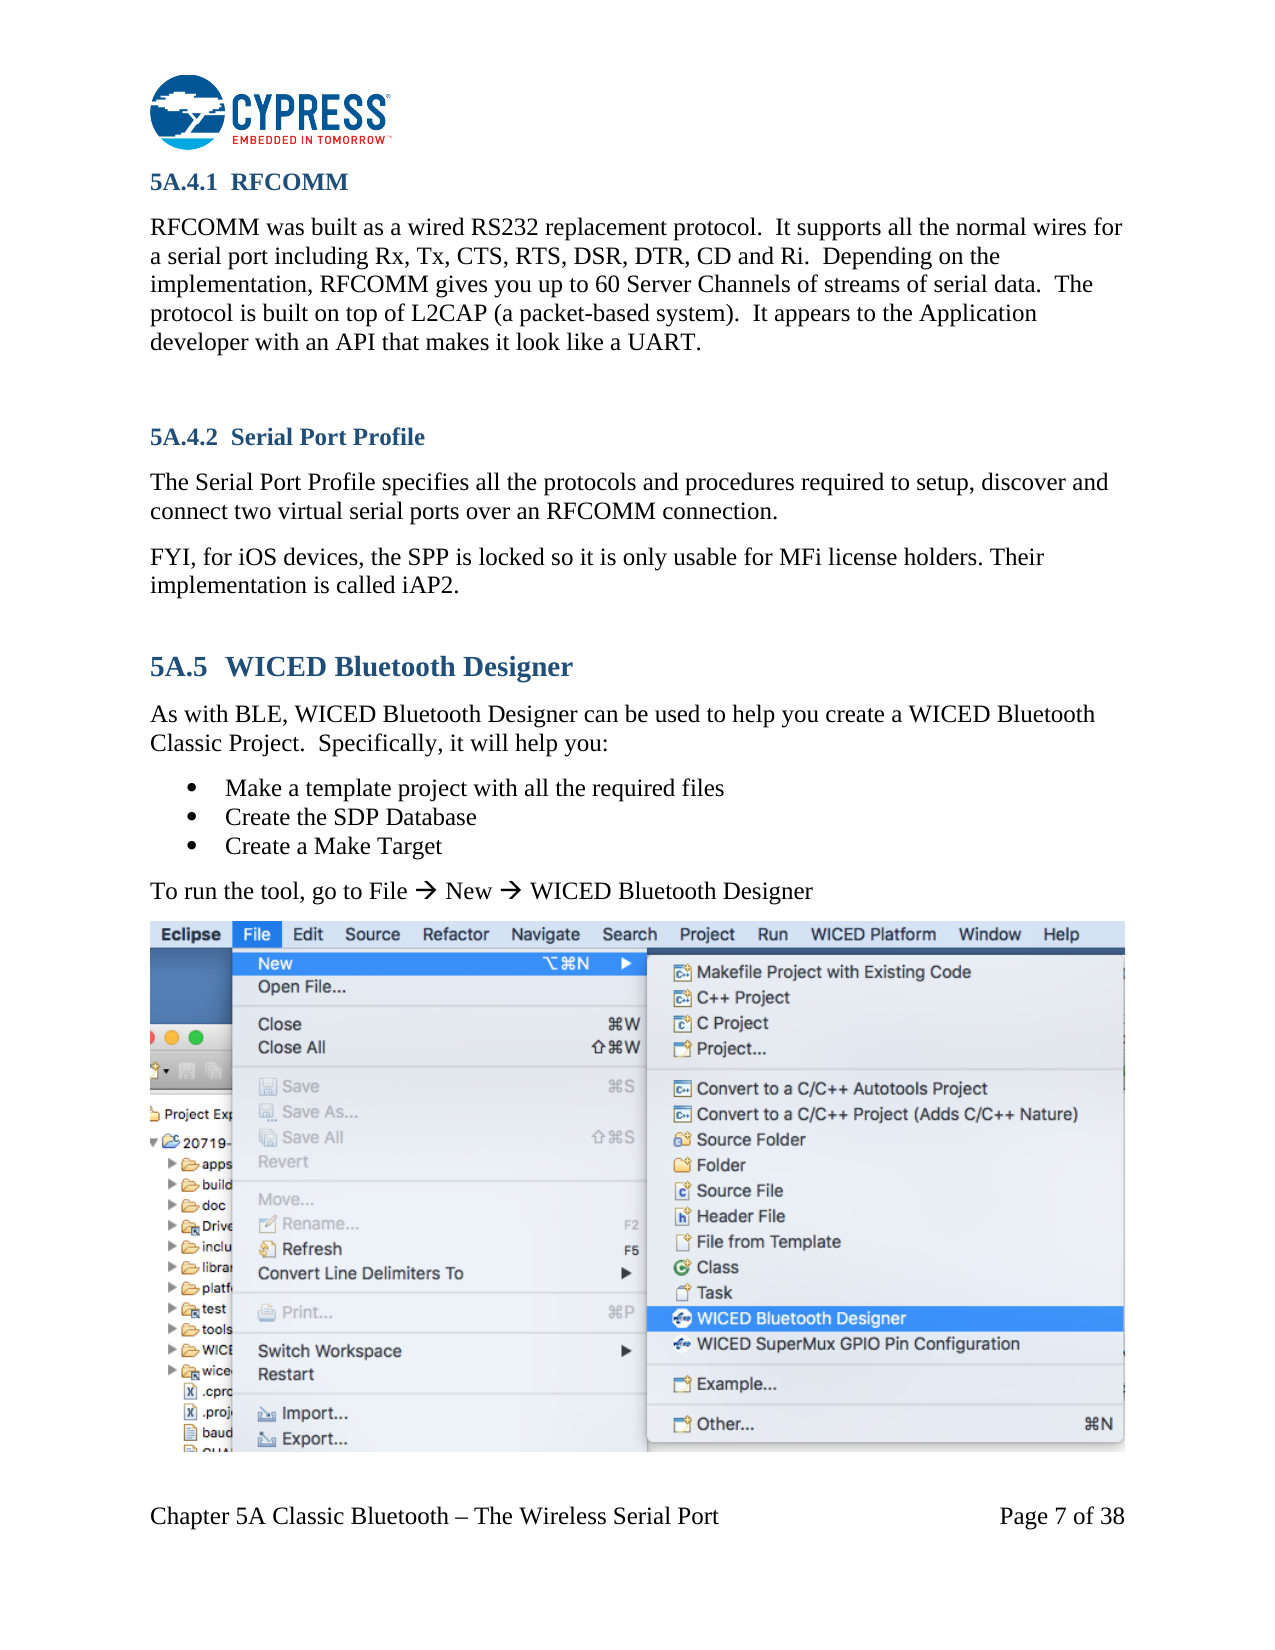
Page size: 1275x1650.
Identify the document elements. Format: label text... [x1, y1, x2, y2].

subtitle RFCOMM [150, 167, 1125, 195]
text As with BLE, WICED Bluetooth Designer can be used to help you create a WICED Bluetooth Classic Project. Specifically, it will help you: [150, 699, 1125, 757]
list Create a Make Target [187, 831, 1125, 860]
picture [150, 921, 1125, 1452]
picture [150, 75, 392, 150]
list Make a template project with all the required files [187, 773, 1125, 802]
text The Serial Port Profile specifies all the protocols and procedures required to setup, discover and connect two virtual serial port over an RFCOMM connection. [150, 467, 1125, 525]
text To run the tool go to File New WICED Bluetooth Designer [150, 876, 1125, 905]
text RFCOMM was built as a wired RS232 replacement protocol. support all the normal wires for a serial port includ Rx, Tx, CTS, RTS, DSR, DTR, CD and Ri. Depending on the implementation, RFCOMM gives you up to 60 Server Channels of streams of serial data. The protocol is built on top of L2CAP (a system). It appears to the Application developer with API that look like a UART. [150, 212, 1125, 356]
subtitle Serial Port Profile [150, 422, 1125, 451]
subtitle WICED Bluetooth Designer [112, 649, 1125, 683]
list Create the SDP Database [187, 802, 1125, 831]
